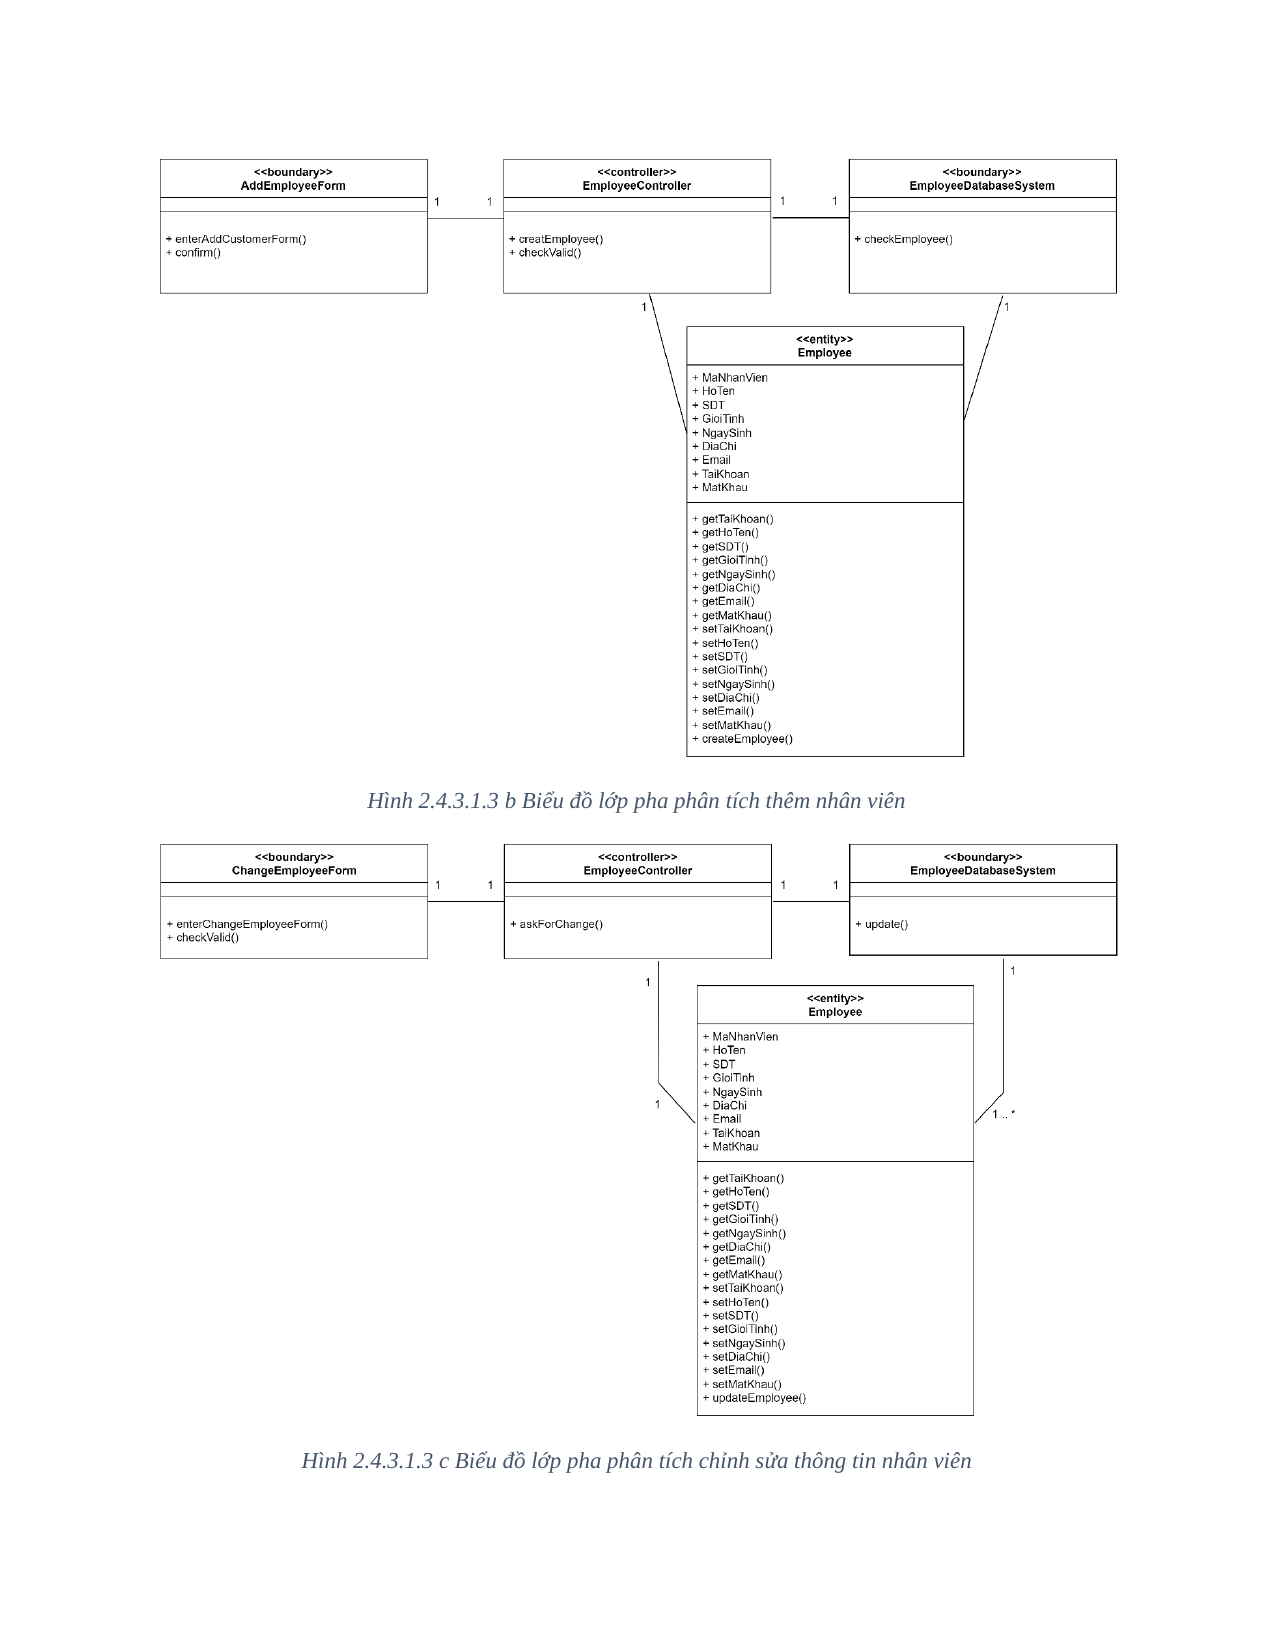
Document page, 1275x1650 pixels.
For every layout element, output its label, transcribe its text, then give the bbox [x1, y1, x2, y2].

picture [150, 834, 1125, 1428]
picture [150, 150, 1125, 769]
text Hình 2.4.3.1.3 c Biểu đồ lớp pha phân tích chỉnh sửa thông tin nhân viên [150, 1447, 1125, 1473]
text Hình 2.4.3.1.3 b Biểu đồ lớp pha phân tích thêm nhân viên [150, 787, 1125, 814]
